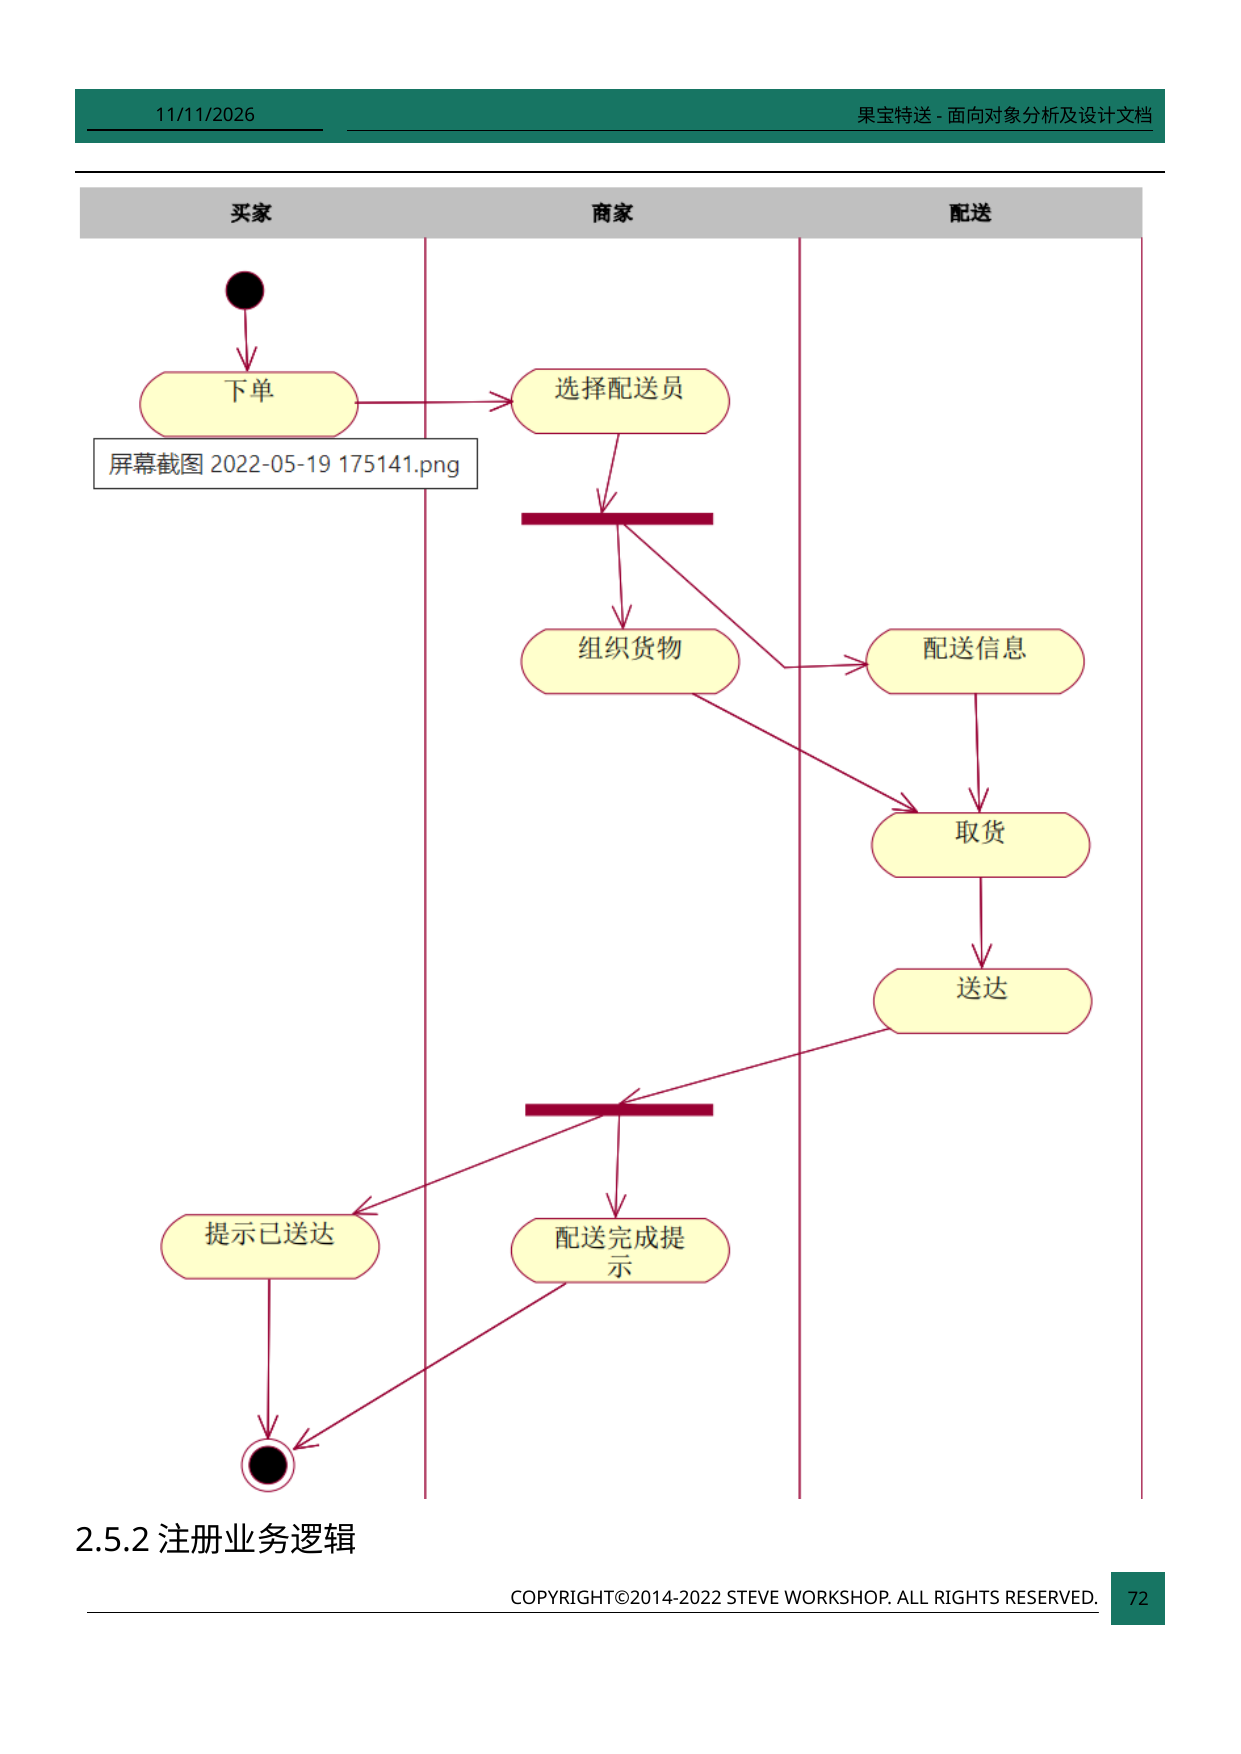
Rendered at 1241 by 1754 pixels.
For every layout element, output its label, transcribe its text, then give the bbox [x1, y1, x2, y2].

text 2.5.2注册业务逻辑 [75, 1513, 1165, 1562]
picture [79, 173, 1161, 1499]
